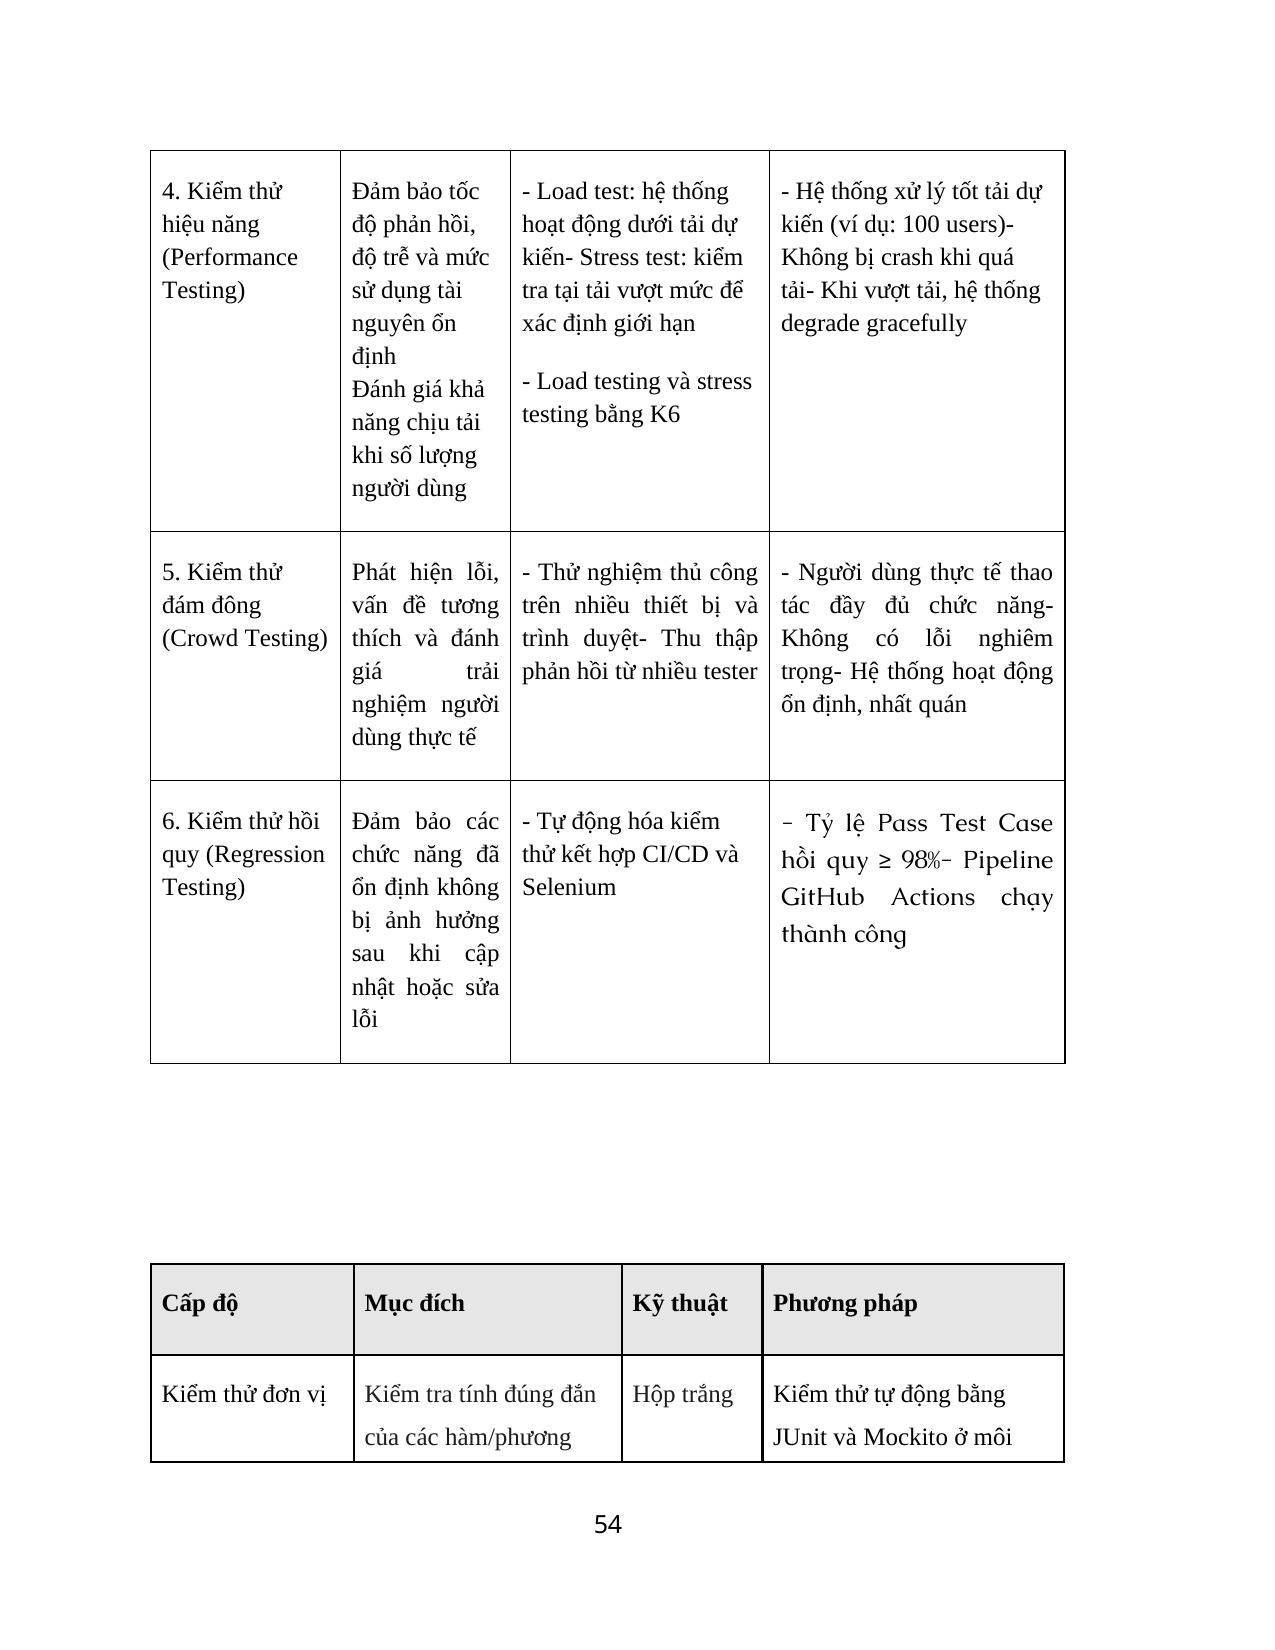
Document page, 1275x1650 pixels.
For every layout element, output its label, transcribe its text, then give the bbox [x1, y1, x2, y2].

table_header Phương pháp [764, 1265, 1063, 1354]
table_header Cấp độ [152, 1265, 353, 1354]
table_header Kỹ thuật [623, 1265, 761, 1354]
table_cell 5. Kiểm thử đám đông (Crowd Testing) [151, 532, 340, 780]
table_cell Kiểm thử đơn vị [152, 1356, 353, 1461]
table_cell - Thử nghiệm thủ công trên nhiều thiết bị và trình duyệt- Thu thập phản hồi từ nhiều tester [511, 532, 769, 780]
table_cell Hộp trắng [623, 1356, 761, 1461]
table_cell 4. Kiểm thử hiệu năng (Performance Testing) [151, 151, 340, 531]
table_cell [770, 781, 1064, 1063]
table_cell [764, 1356, 1063, 1461]
table_cell - Người dùng thực tế thao tác đầy đủ chức năng- Không có lỗi nghiêm trọng- Hệ thống hoạt động ổn định, nhất quán [770, 532, 1064, 780]
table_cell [355, 1356, 621, 1461]
table_header Mục đích [355, 1265, 621, 1354]
table_cell Phát hiện lỗi, vấn đề tương thích và đánh giá trải nghiệm người dùng thực tế [341, 532, 510, 780]
table_cell 6. Kiểm thử hồi quy (Regression Testing) [151, 781, 340, 1063]
table_cell Đảm bảo các chức năng đã ổn định không bị ảnh hưởng sau khi cập nhật hoặc sửa lỗi [341, 781, 510, 1063]
table_cell Đảm bảo tốc độ phản hồi, độ trễ và mức sử dụng tài nguyên ổn định Đánh giá khả năng chịu tải khi số lượng người dùng [341, 151, 510, 531]
table_cell - Load test: hệ thống hoạt động dưới tải dự kiến- Stress test: kiểm tra tại tải vượt mức để xác định giới hạn - Load testing và stress testing bằng K6 [511, 151, 769, 531]
table_cell - Tự động hóa kiểm thử kết hợp CI/CD và Selenium [511, 781, 769, 1063]
table_cell - Hệ thống xử lý tốt tải dự kiến (ví dụ: 100 users)- Không bị crash khi quá tải- Khi vượt tải, hệ thống degrade gracefully [770, 151, 1064, 531]
